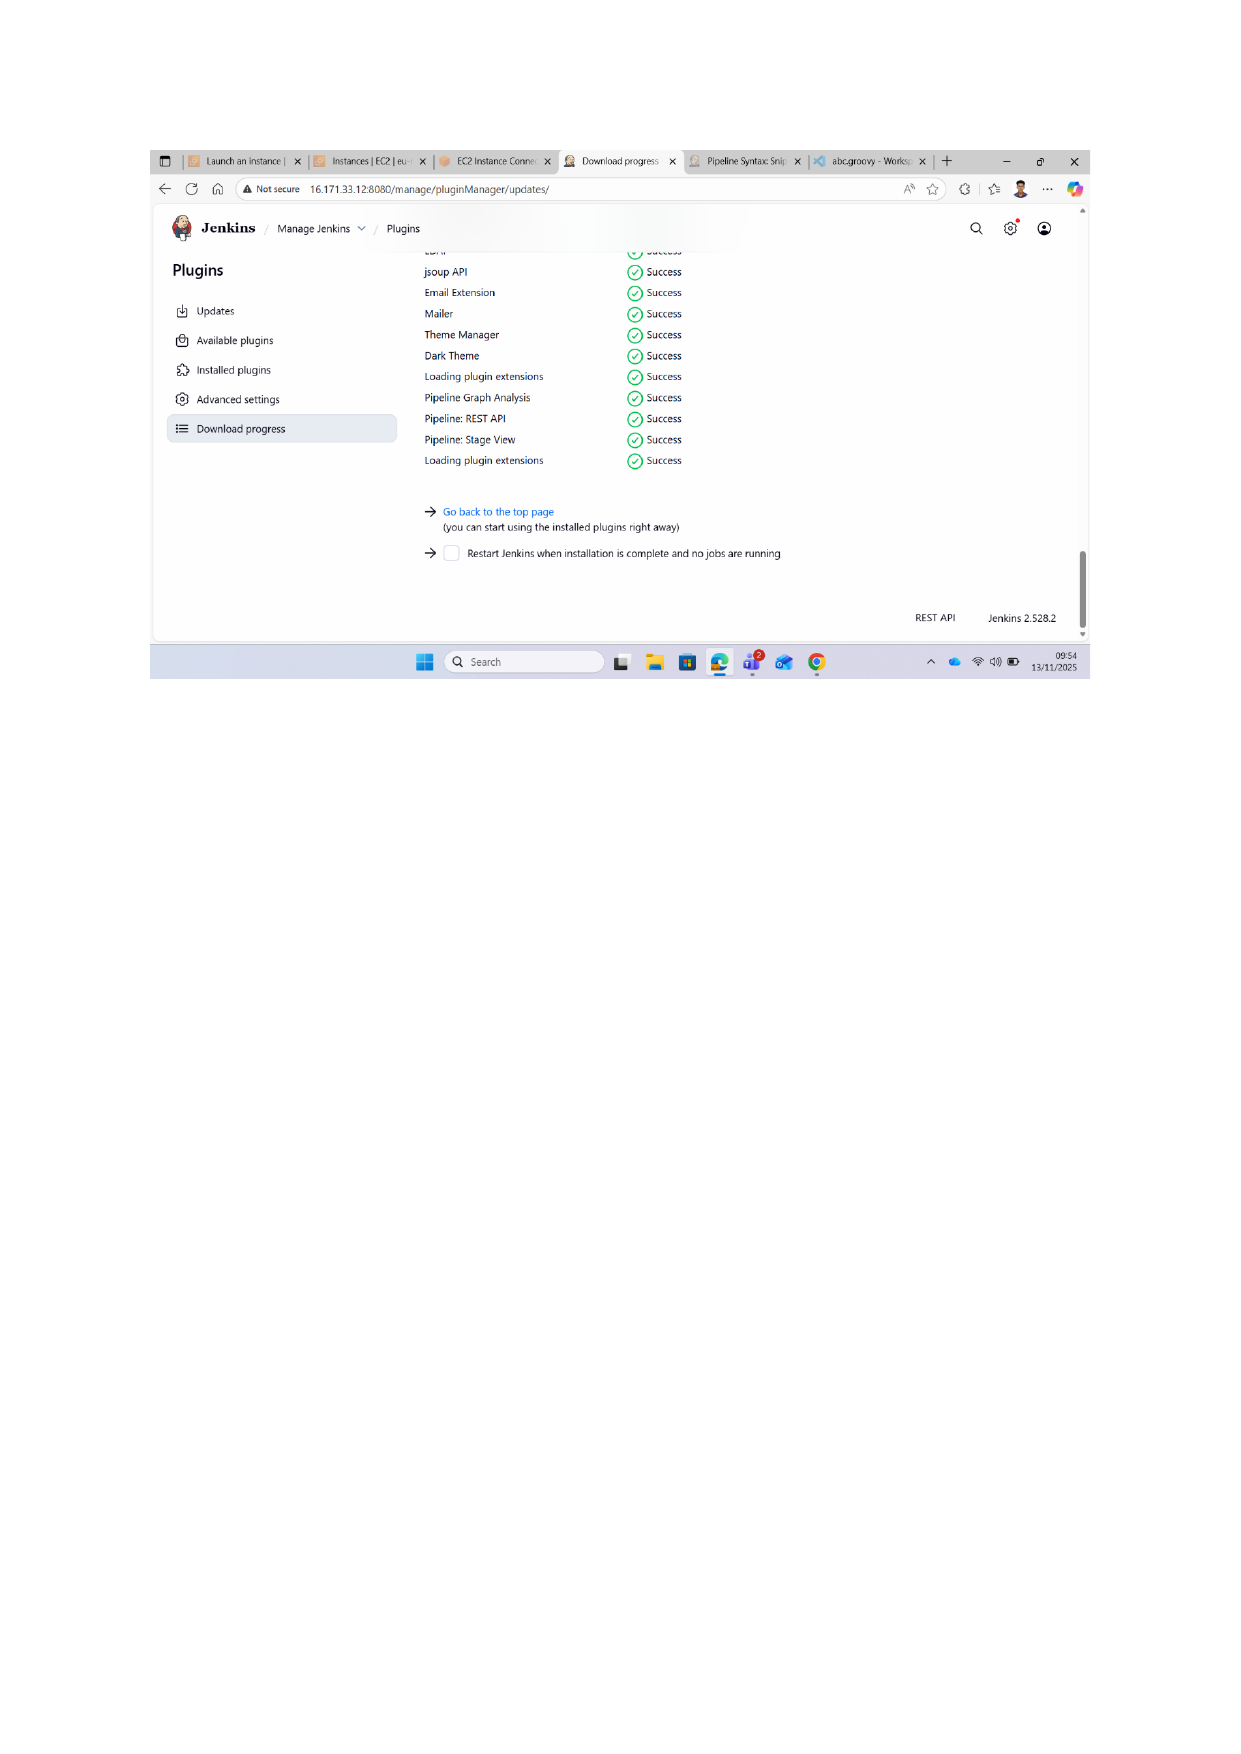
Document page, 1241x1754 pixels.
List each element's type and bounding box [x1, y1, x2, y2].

picture [150, 150, 1091, 679]
